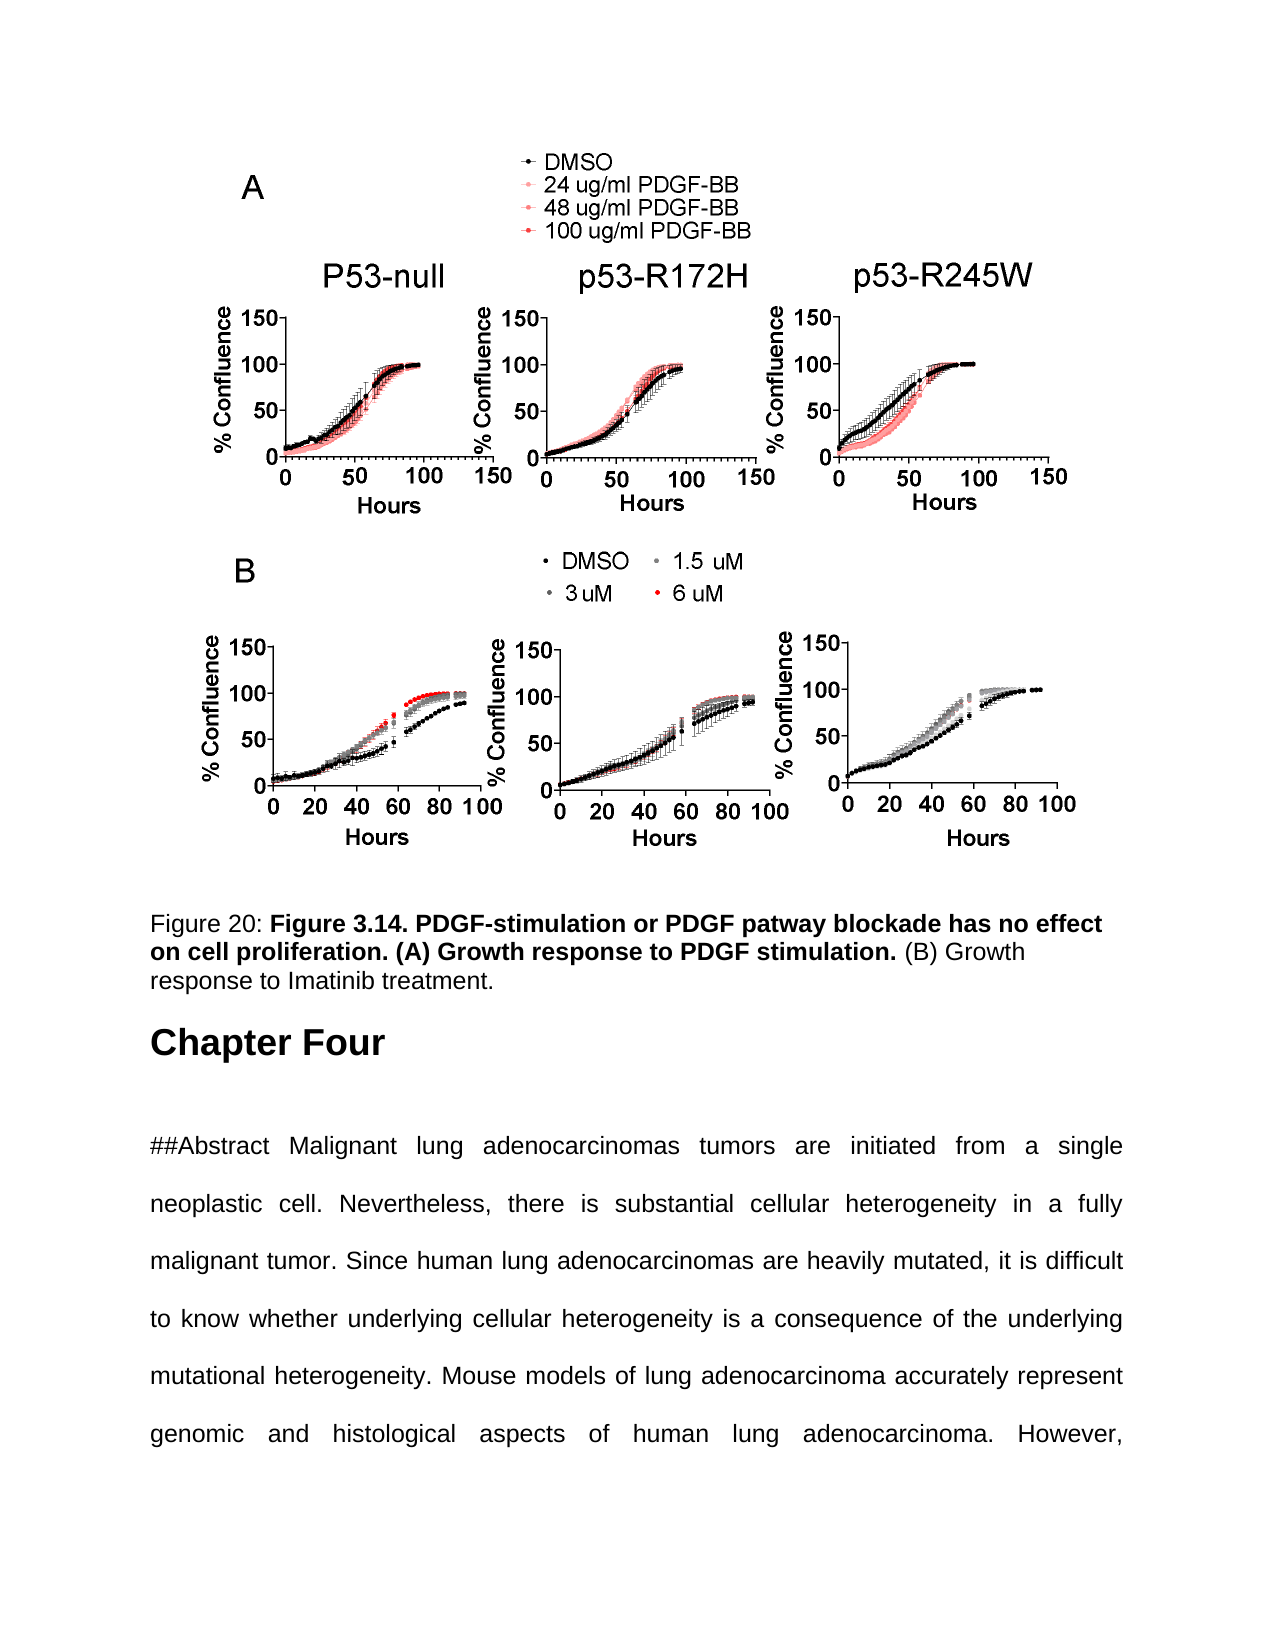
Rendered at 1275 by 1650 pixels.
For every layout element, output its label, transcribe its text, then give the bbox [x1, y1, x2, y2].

subtitle Chapter Four [150, 1020, 1125, 1063]
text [150, 1131, 1125, 1447]
text Figure 20: Figure 3.14. PDGF-stimulation or PDGF patway blockade has no effect on cell proliferation. (A) Growth response to PDGF stimulation. (B) Growth response to Imatinib treatment. [150, 908, 1125, 995]
picture [198, 150, 1077, 855]
